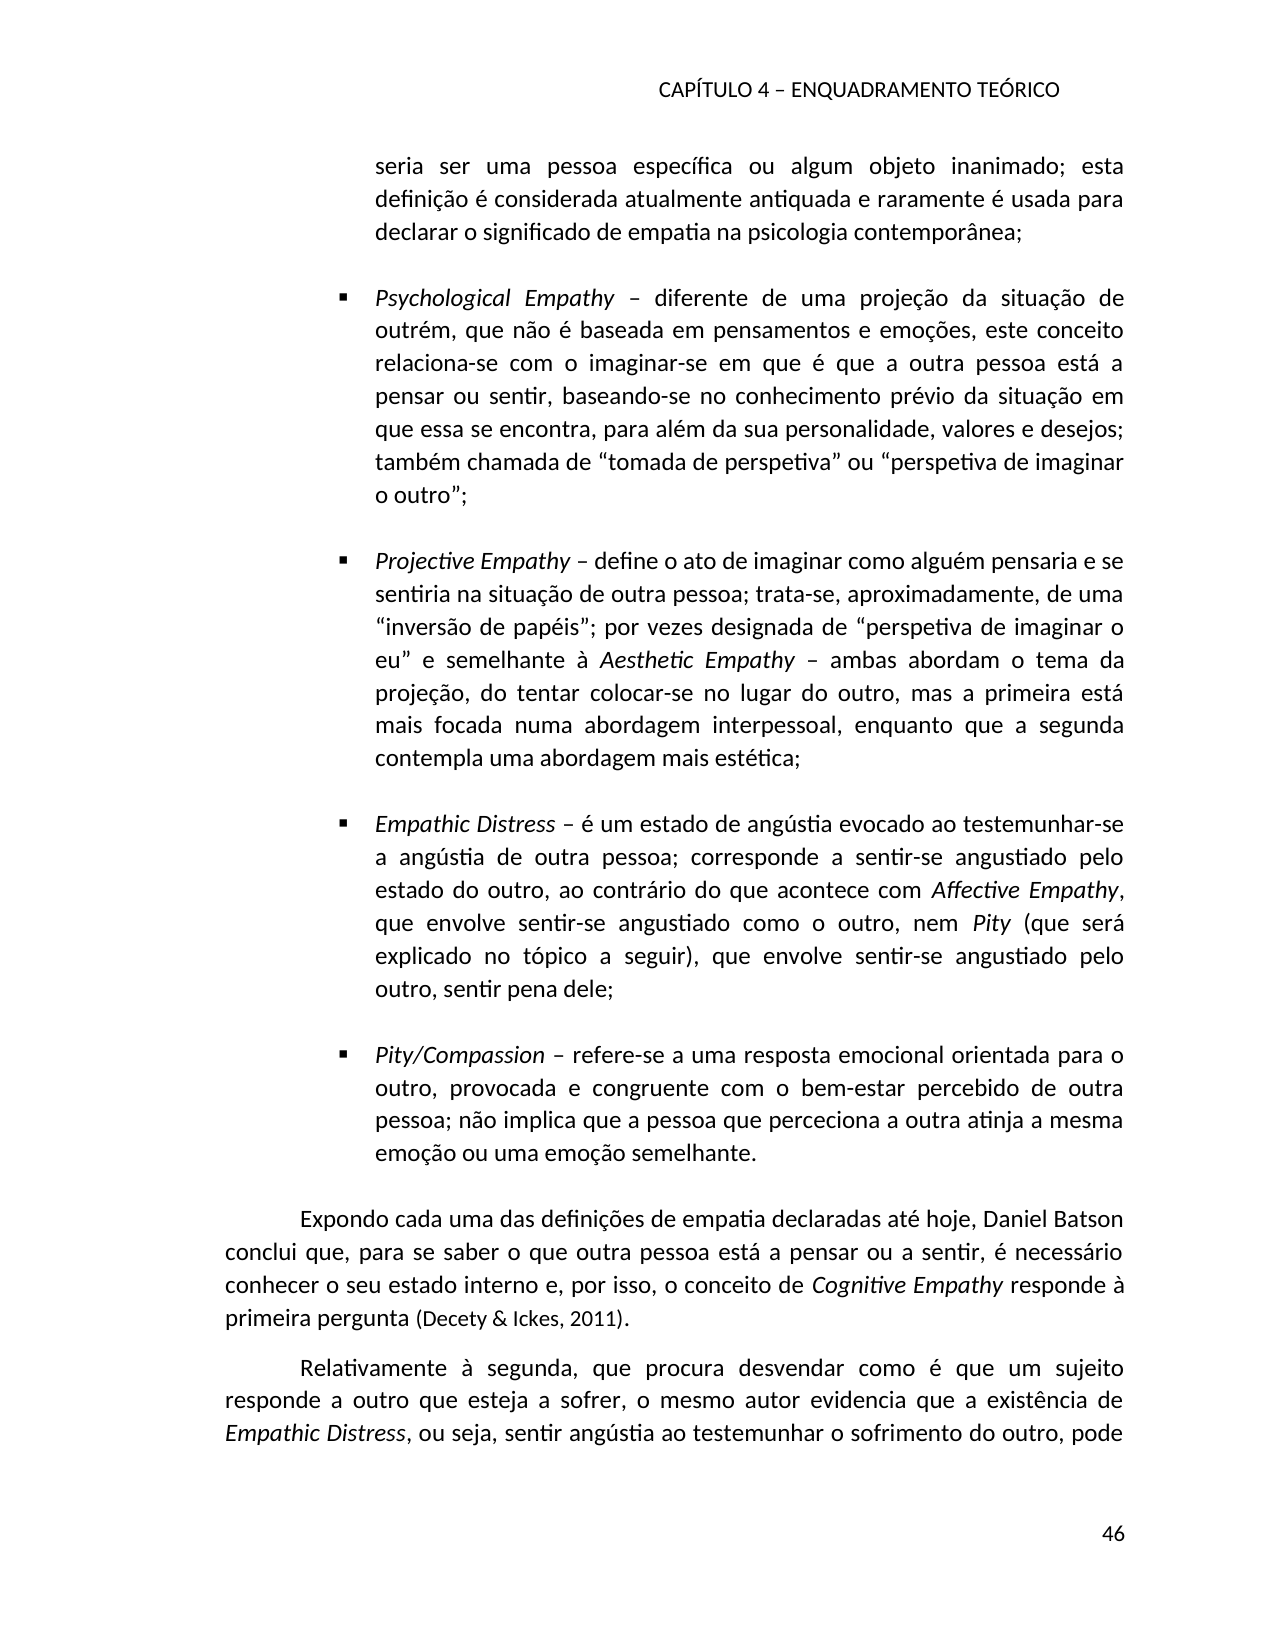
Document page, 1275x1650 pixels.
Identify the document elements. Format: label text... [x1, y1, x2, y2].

list Psychological Empathy – diferente de uma projeção da situação de outrém, que não é baseada em pensamentos e emoções, este conceito relaciona-se com o imaginar-se em que é que a outra pessoa está a pensar ou sentir, baseando-se no conhecimento prévio da situação em que essa se encontra, para além da sua personalidade, valores e desejos; também chamada de “tomada de perspetiva” ou “perspetiva de imaginar o outro”; [337, 282, 1125, 510]
list Projective Empathy – define o ato de imaginar como alguém pensaria e se sentiria na situação de outra pessoa; trata-se, aproximadamente, de uma “inversão de papéis”; por vezes designada de “perspetiva de imaginar o eu” e semelhante à Aesthetic Empathy – ambas abordam o tema da projeção, do tentar colocar-se no lugar do outro, mas a primeira está mais focada numa abordagem interpessoal, enquanto que a segunda contempla uma abordagem mais estética; [337, 545, 1125, 773]
text Expondo cada uma das definições de empatia declaradas até hoje, Daniel Batson conclui que, para se saber o que outra pessoa está a pensar ou a sentir, é necessário conhecer o seu estado interno e, por isso, o conceito de Cognitive Empathy responde à primeira pergunta . [225, 1203, 1125, 1333]
text seria ser uma pessoa específica ou algum objeto inanimado; esta definição é considerada atualmente antiquada e raramente é usada para declarar o significado de empatia na psicologia contemporânea; [375, 150, 1125, 246]
list Empathic Distress – é um estado de angústia evocado ao testemunhar-se a angústia de outra pessoa; corresponde a sentir-se angustiado pelo estado do outro, ao contrário do que acontece com Affective Empathy, que envolve sentir-se angustiado como o outro, nem Pity (que será explicado no tópico a seguir), que envolve sentir-se angustiado pelo outro, sentir pena dele; [337, 808, 1125, 1003]
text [225, 1352, 1125, 1448]
list Pity/Compassion – refere-se a uma resposta emocional orientada para o outro, provocada e congruente com o bem-estar percebido de outra pessoa; não implica que a pessoa que perceciona a outra atinja a mesma emoção ou uma emoção semelhante. [337, 1039, 1125, 1168]
